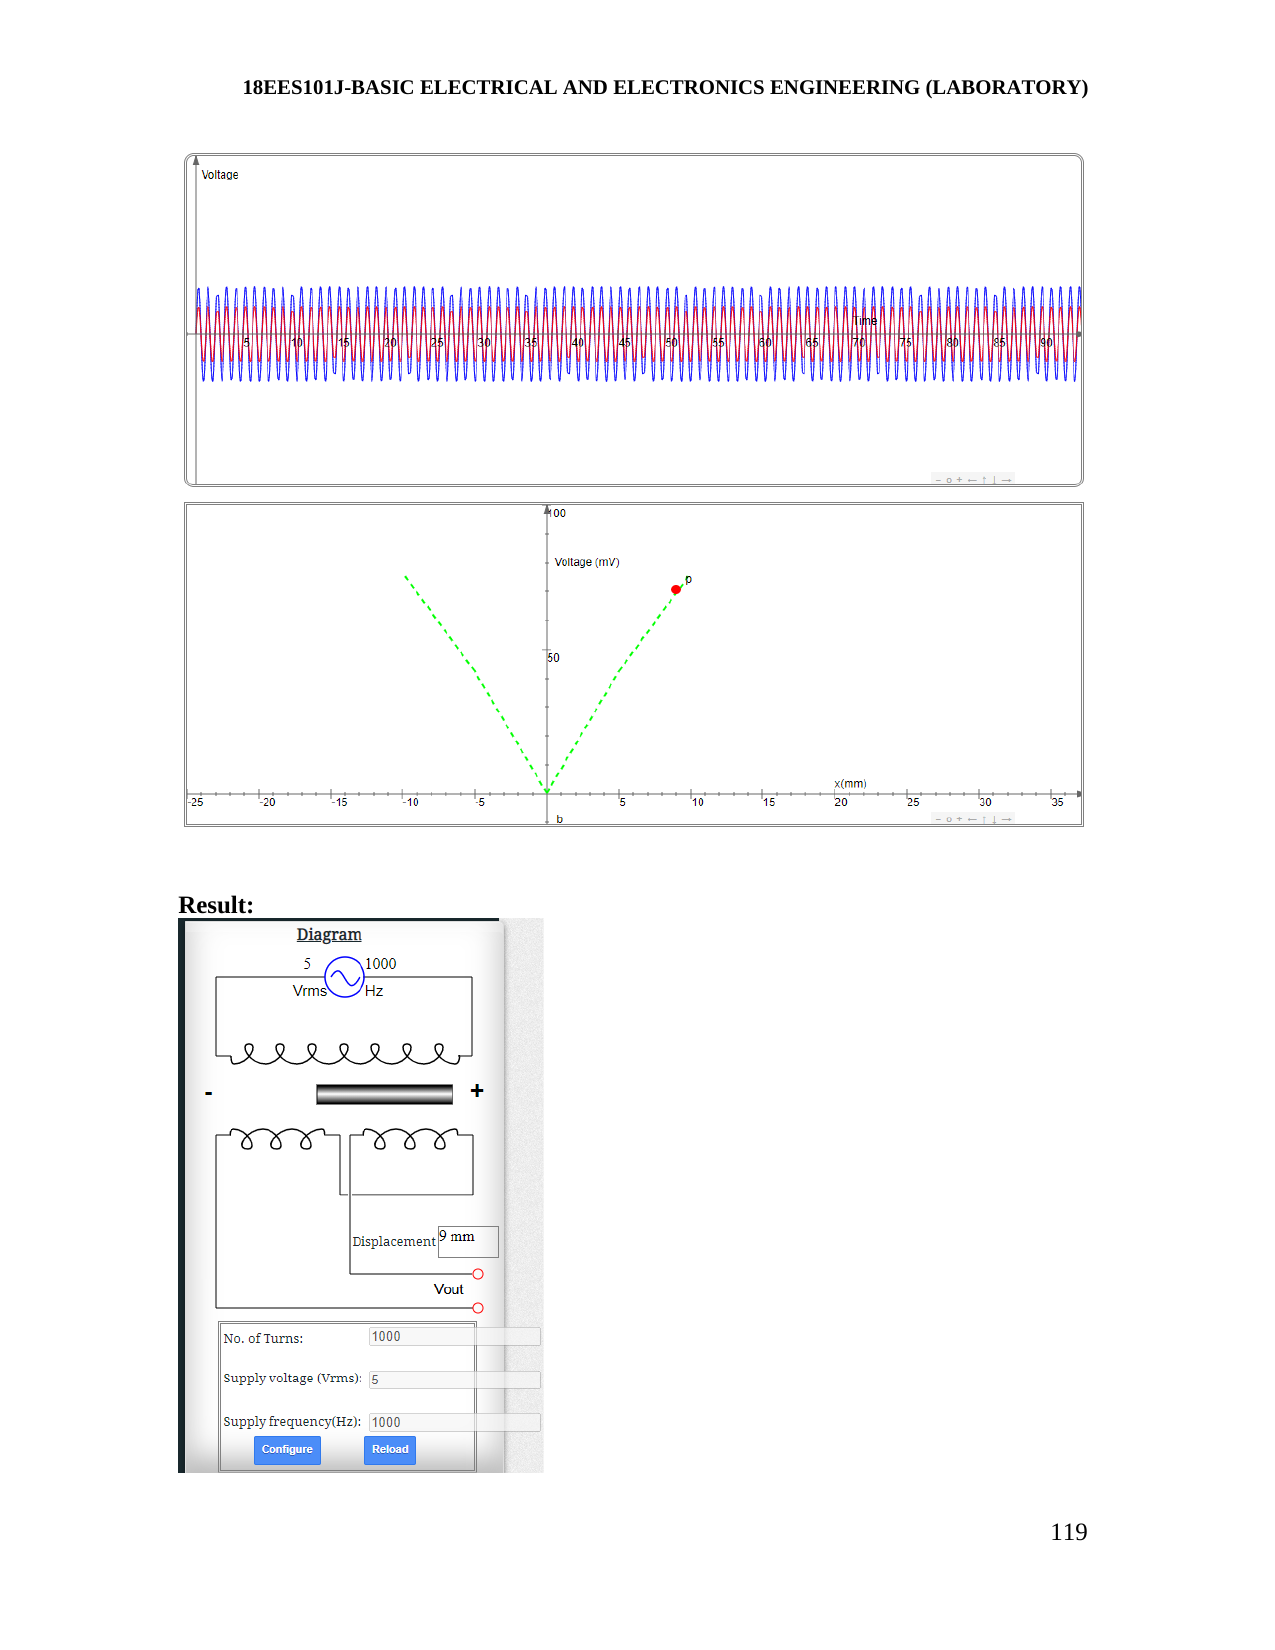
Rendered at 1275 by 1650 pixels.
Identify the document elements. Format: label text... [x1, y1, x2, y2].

text Result: [178, 890, 1087, 919]
picture [178, 918, 544, 1473]
picture [178, 150, 1088, 833]
